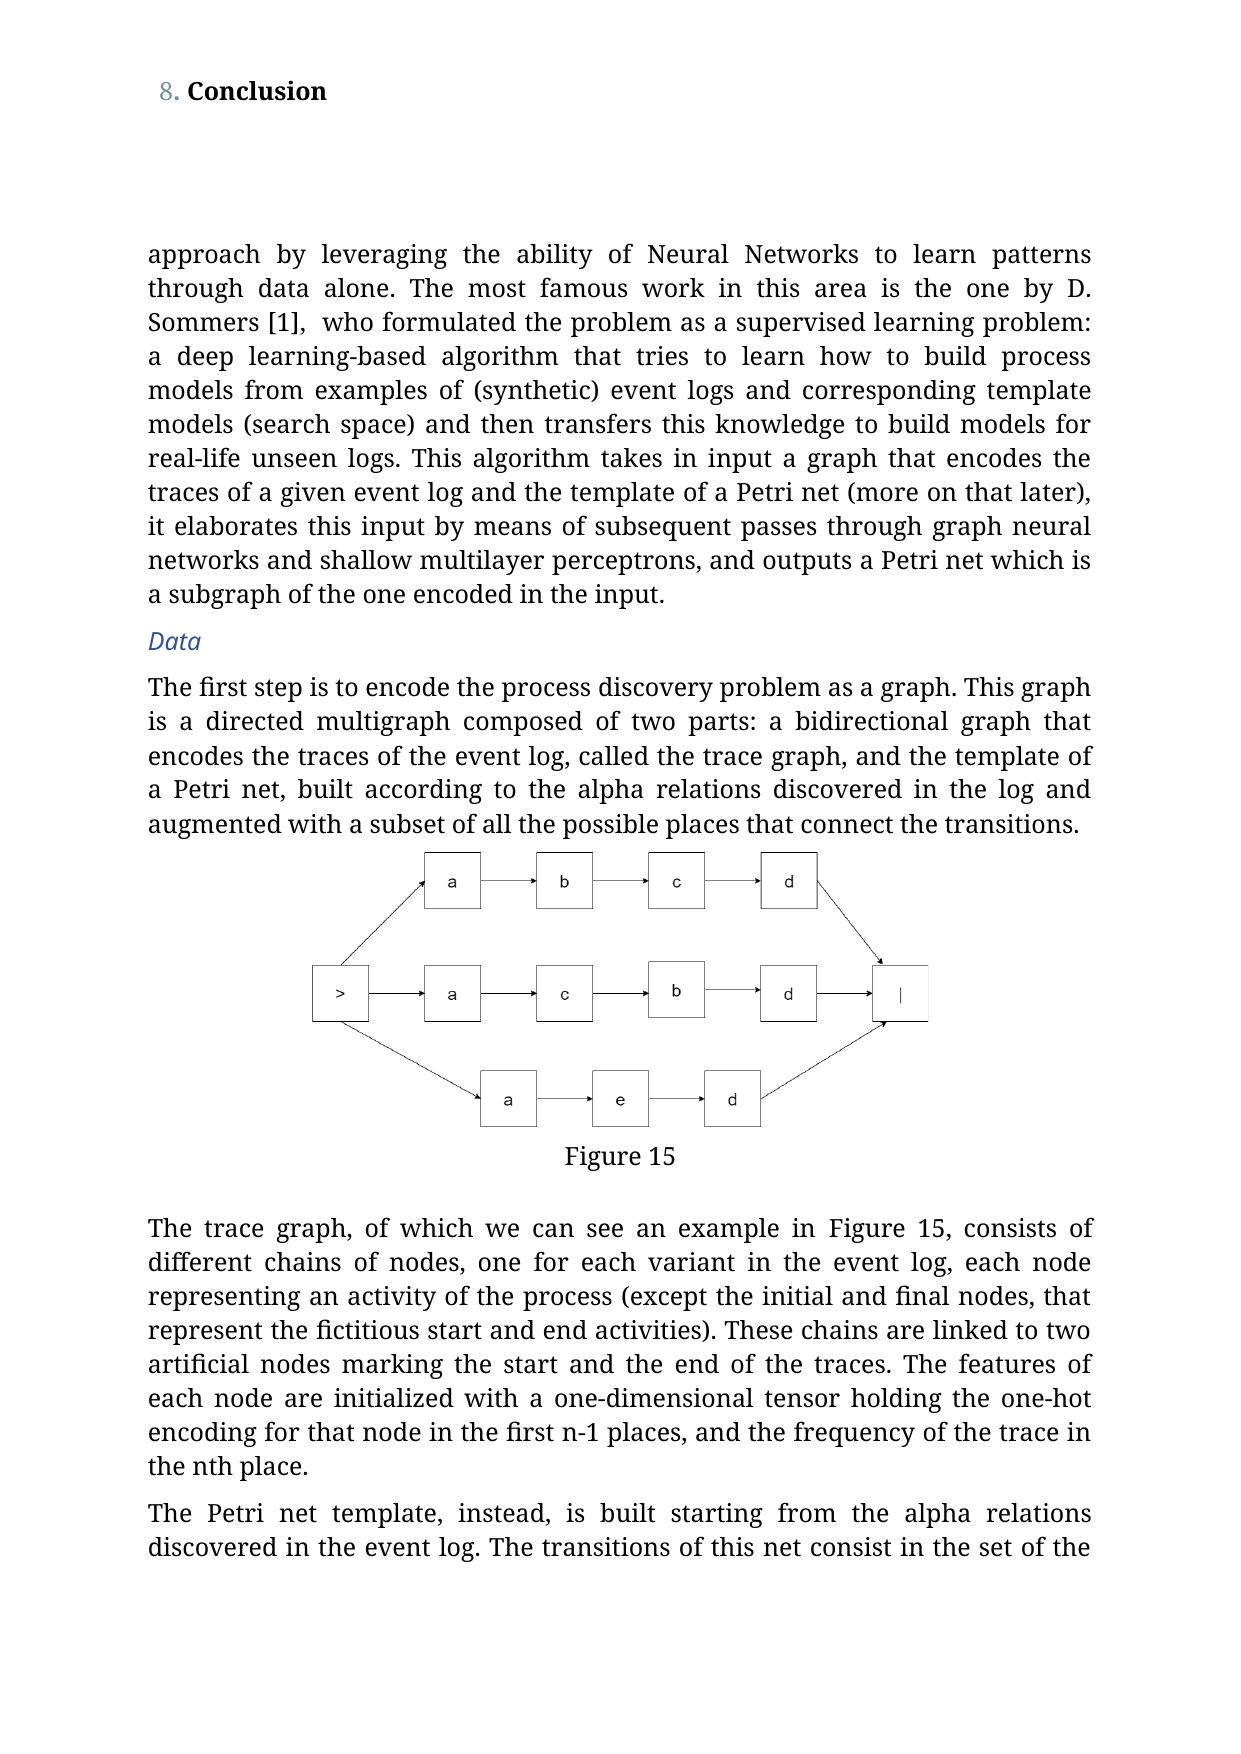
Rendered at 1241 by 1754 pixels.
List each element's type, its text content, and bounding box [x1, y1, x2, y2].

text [148, 236, 1092, 611]
text The trace graph, of which we can see an example in Figure 15, consists of different chains of nodes, one for each variant in the event log, each node representing an activity of the process (except the initial and final nodes, that represent the fictitious start and end activities). These chains are linked to two artificial nodes marking the start and the end of the traces. The features of each node are initialized with a one-dimensional tensor holding the one-hot encoding for that node in the first n-1 places, and the frequency of the trace in the nth place. [148, 1210, 1092, 1483]
subtitle Data [148, 623, 1092, 657]
text The first step is to encode the process discovery problem as a graph. This graph is a directed multigraph composed of two parts: a bidirectional graph that encodes the traces of the event log, called the trace graph, and the template of a Petri net, built according to the alpha relations discovered in the log and augmented with a subset of all the possible places that connect the transitions. [148, 670, 1092, 840]
text Figure 15 [148, 1139, 1092, 1173]
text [148, 1495, 1092, 1563]
picture [312, 852, 929, 1127]
